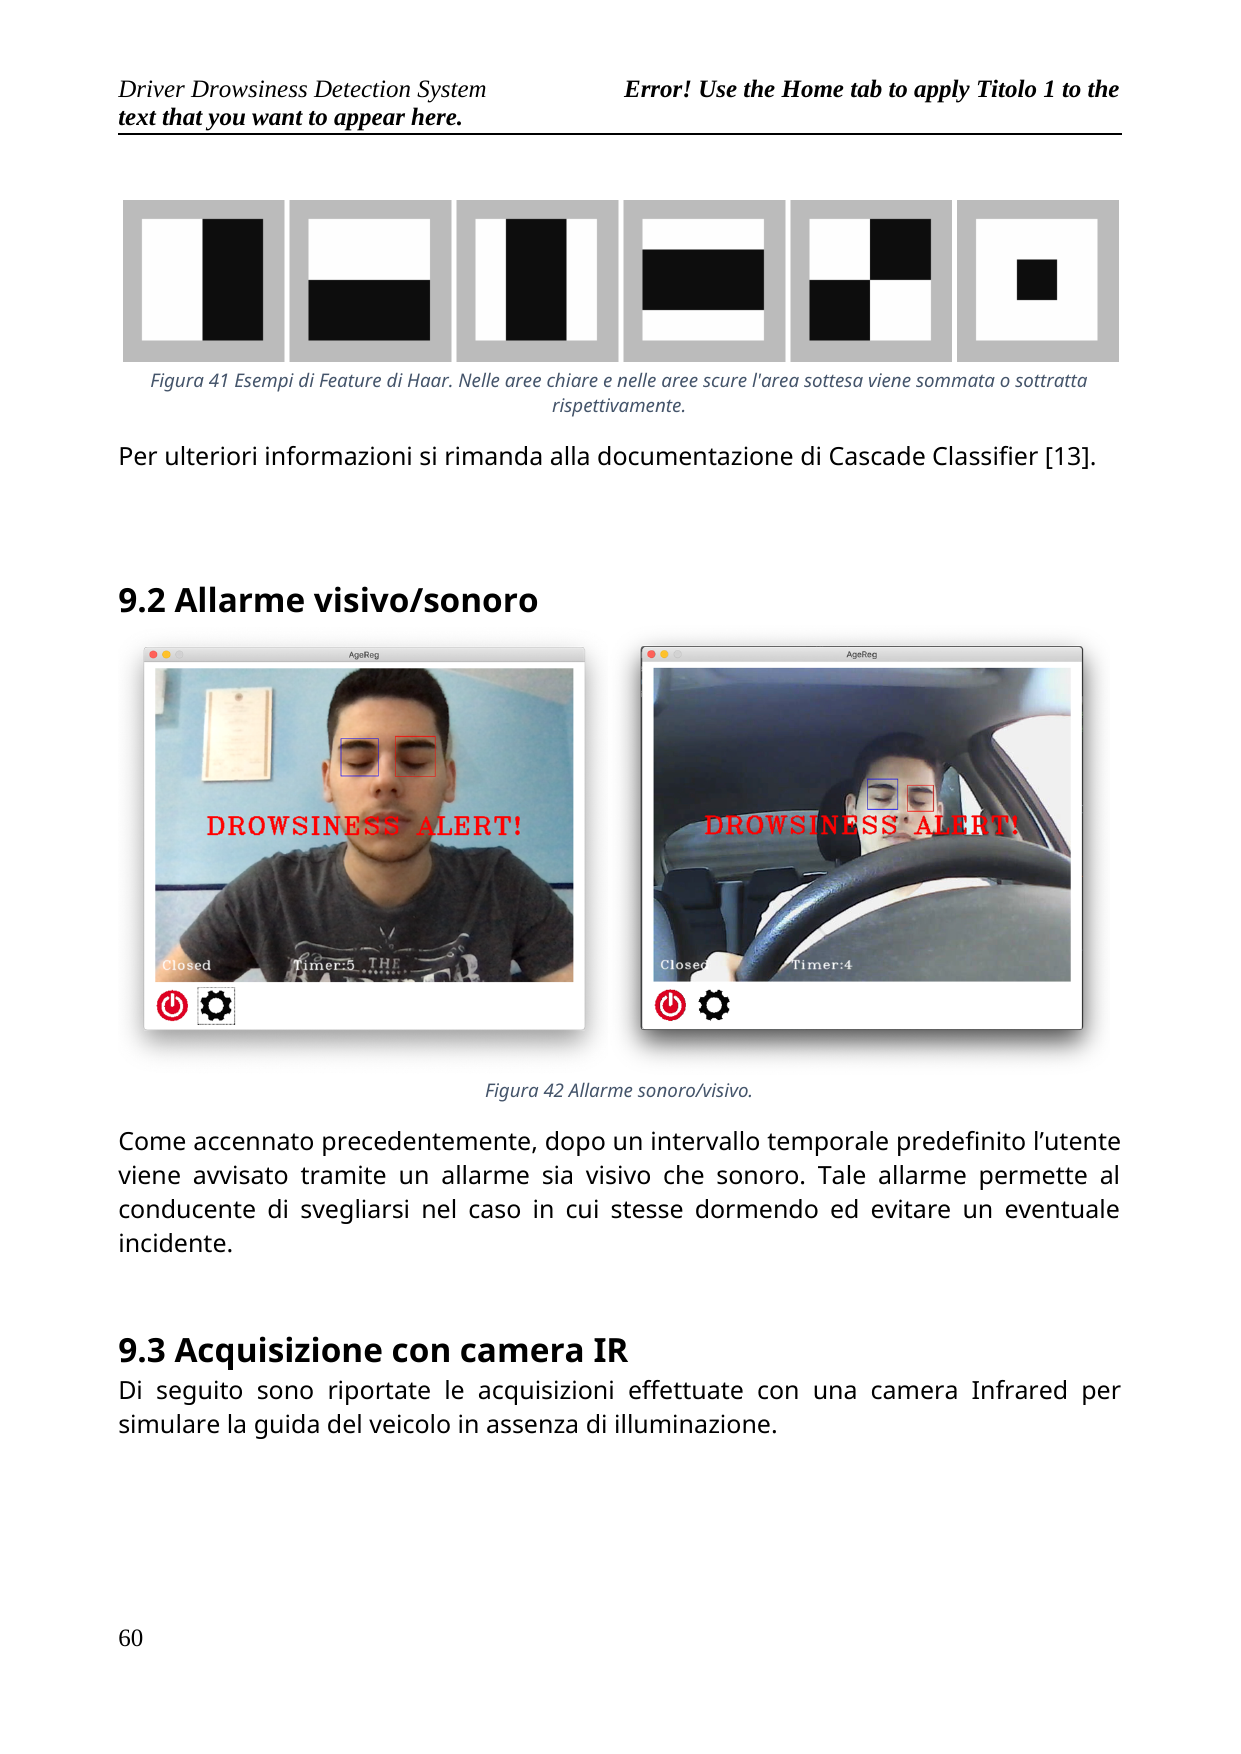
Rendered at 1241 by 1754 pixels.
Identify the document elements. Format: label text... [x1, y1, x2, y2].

text Figura 41 Esempi di Feature di Haar. Nelle aree chiare e nelle aree scure l'area sottesa viene sommata o sottratta rispettivamente. [118, 367, 1122, 418]
picture [118, 197, 1122, 367]
subtitle 9.2 Allarme visivo/sonoro [118, 577, 1122, 622]
picture [118, 622, 1110, 1078]
text Figura 42 Allarme sonoro/visivo. [118, 1078, 1122, 1103]
subtitle 9.3 Acquisizione con camera IR [118, 1327, 1122, 1372]
text Di seguito sono riportate le acquisizioni effettuate con una camera Infrared per simulare la guida del veicolo in assenza di illuminazione. [118, 1372, 1122, 1440]
text Come accennato precedentemente, dopo un intervallo temporale predefinito l’utente viene avvisato tramite un allarme sia visivo che sonoro. Tale allarme permette al conducente di svegliarsi nel caso in cui stesse dormendo ed evitare un eventuale incidente. [118, 1124, 1122, 1260]
text Per ulteriori informazioni si rimanda alla documentazione di Cascade Classifier [13]. [118, 439, 1122, 473]
